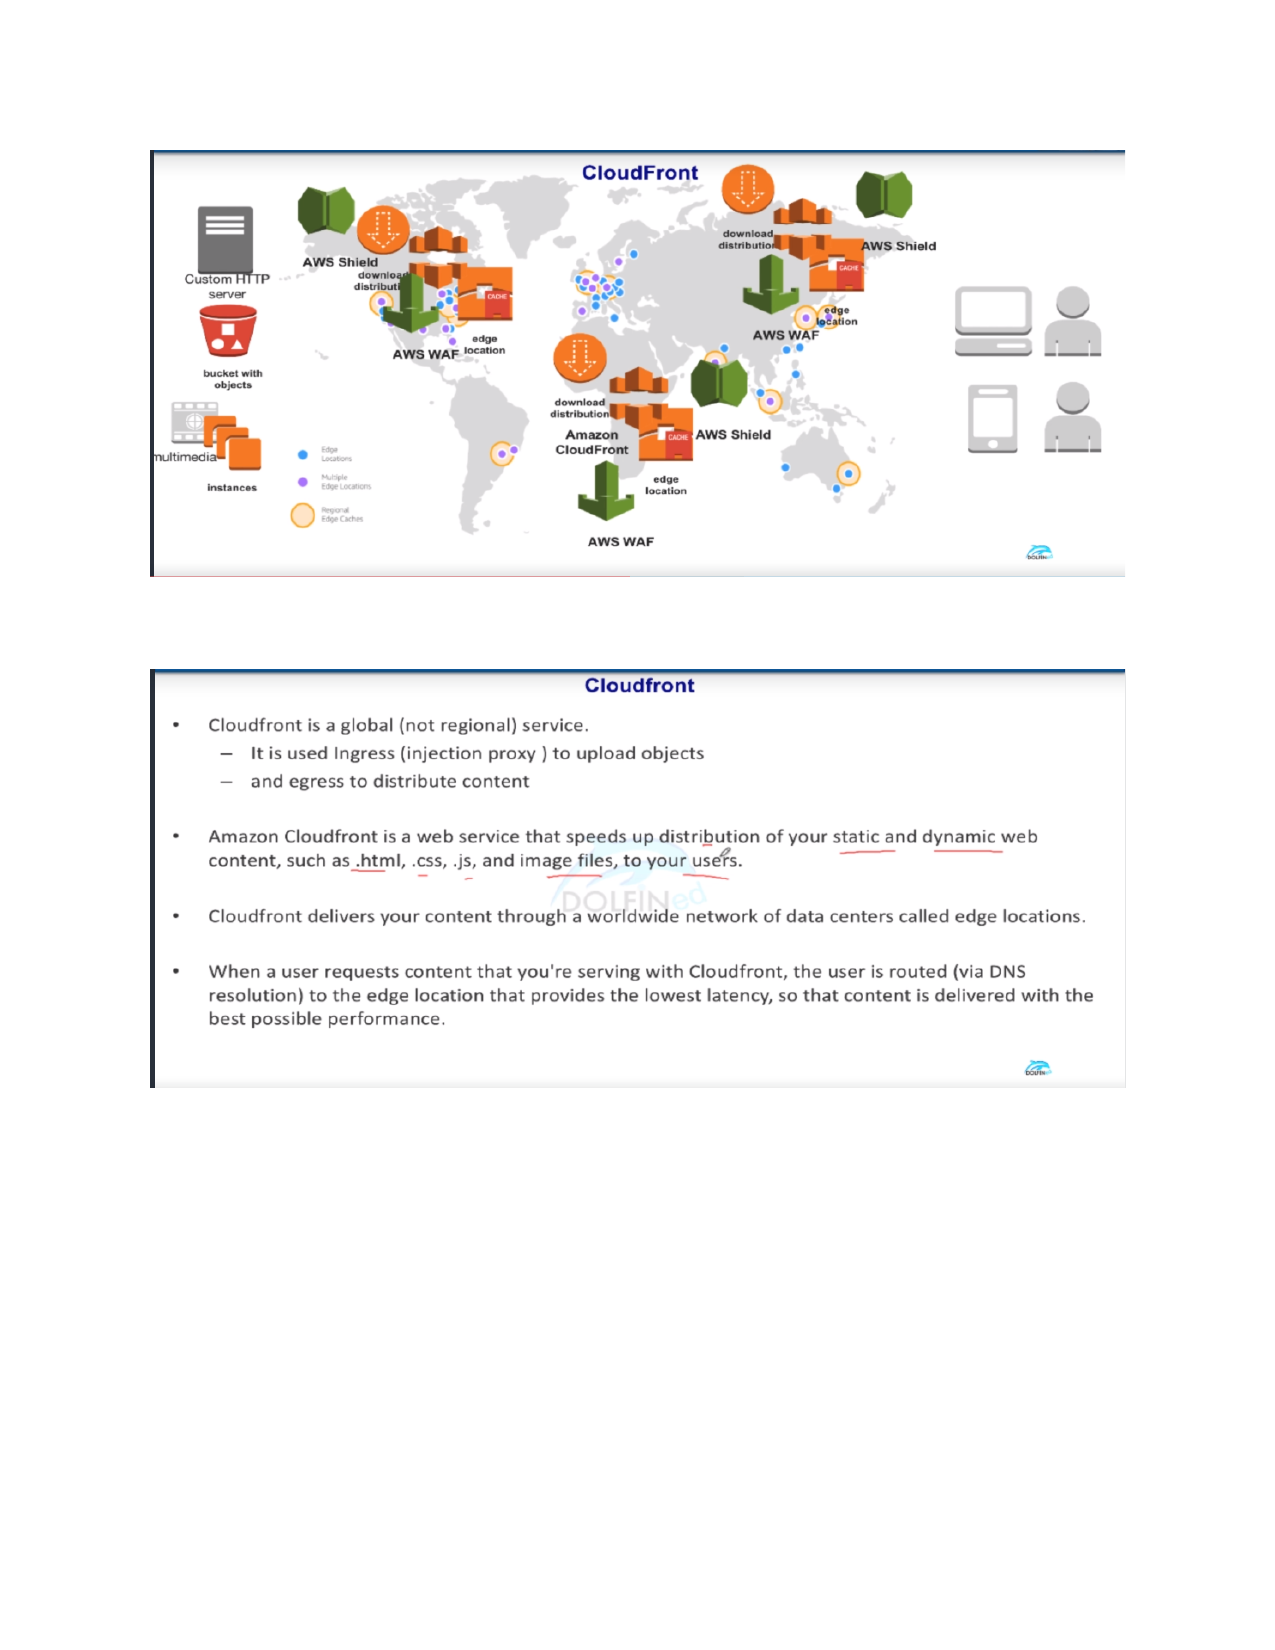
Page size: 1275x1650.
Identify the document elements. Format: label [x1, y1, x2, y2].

picture [150, 150, 1125, 577]
picture [150, 669, 1125, 1088]
